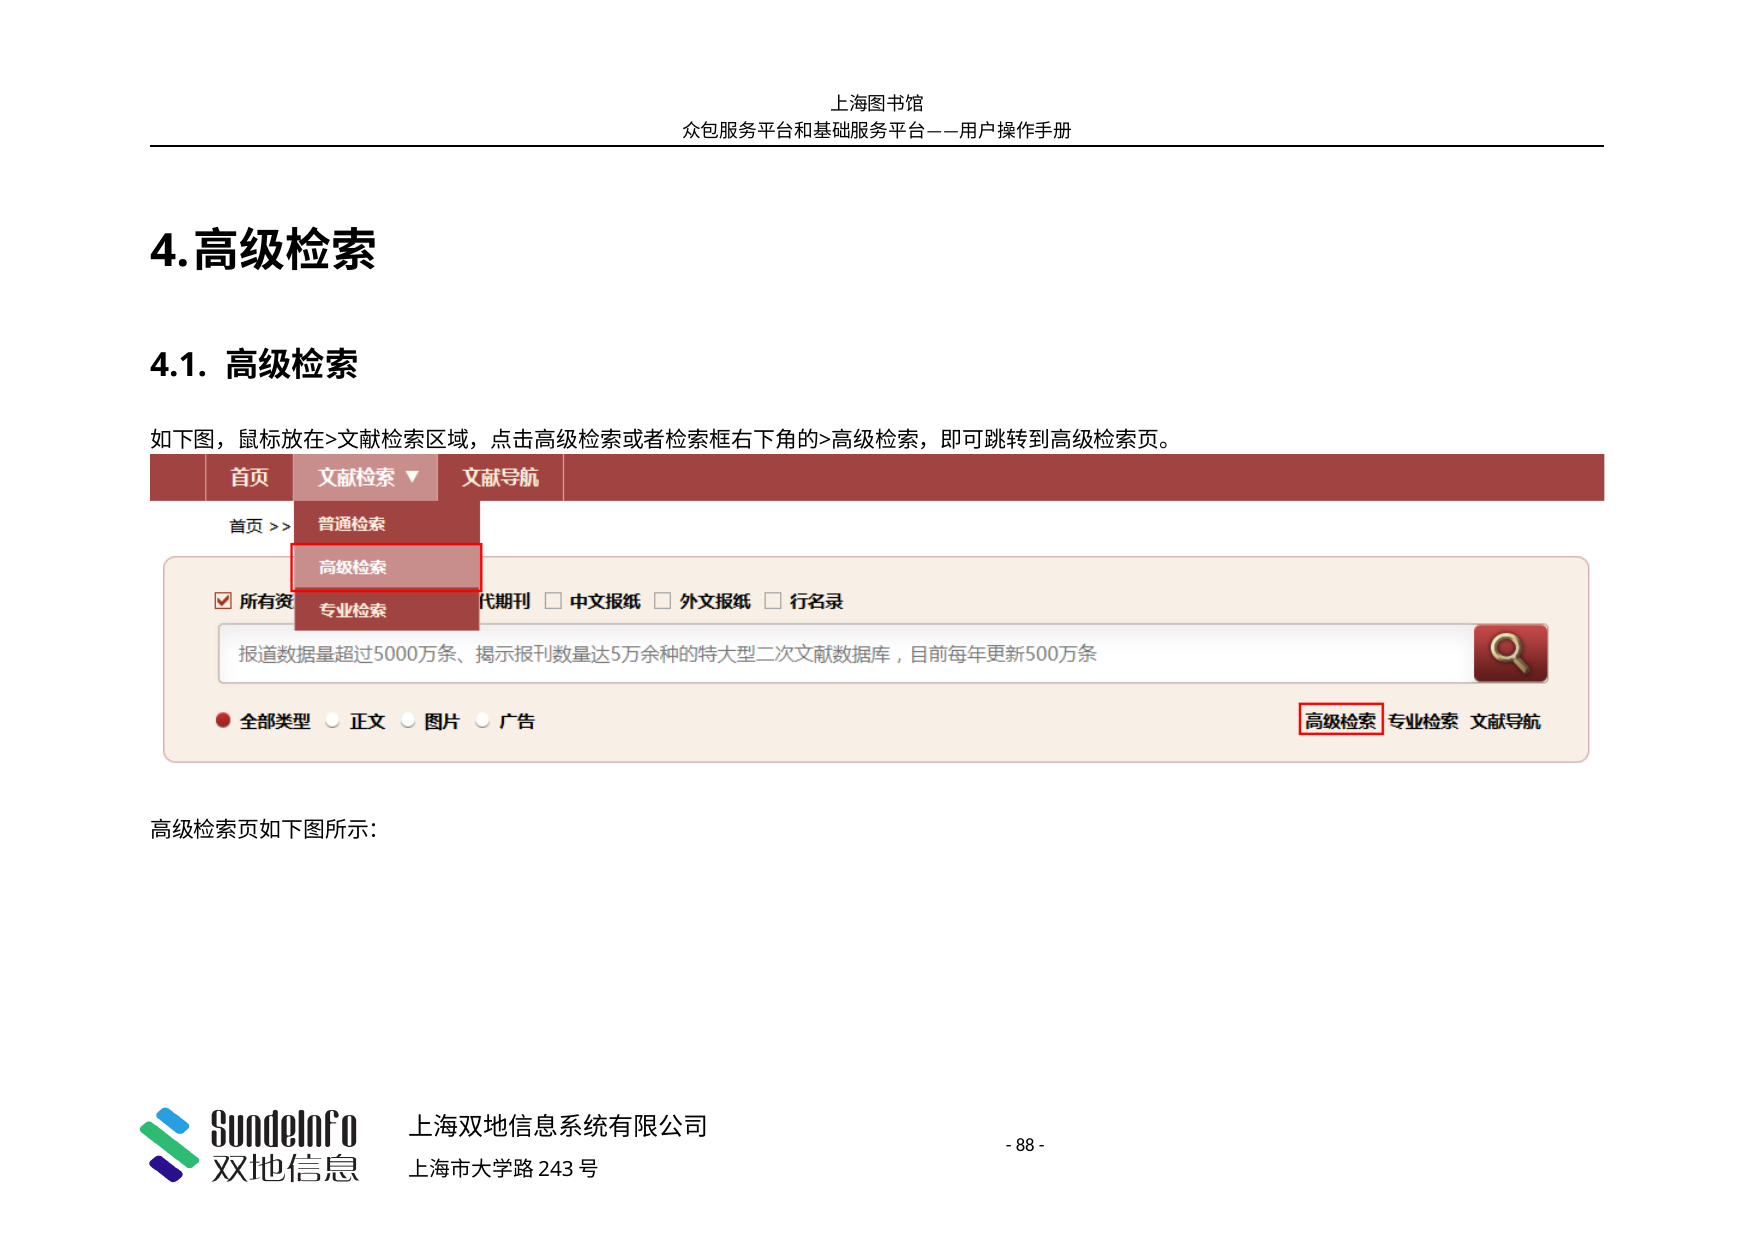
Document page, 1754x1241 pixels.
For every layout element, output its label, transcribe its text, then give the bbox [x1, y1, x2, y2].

subtitle 高级检索 [150, 329, 1604, 394]
picture [134, 1101, 366, 1188]
text 高级检索页如下图所示： [150, 812, 1604, 844]
picture [150, 454, 1605, 782]
subtitle 高级检索 [150, 198, 1604, 295]
text 如下图，鼠标放在>文献检索区域，点击高级检索或者检索框右下角的>高级检索，即可跳转到高级检索页。 [150, 422, 1604, 454]
